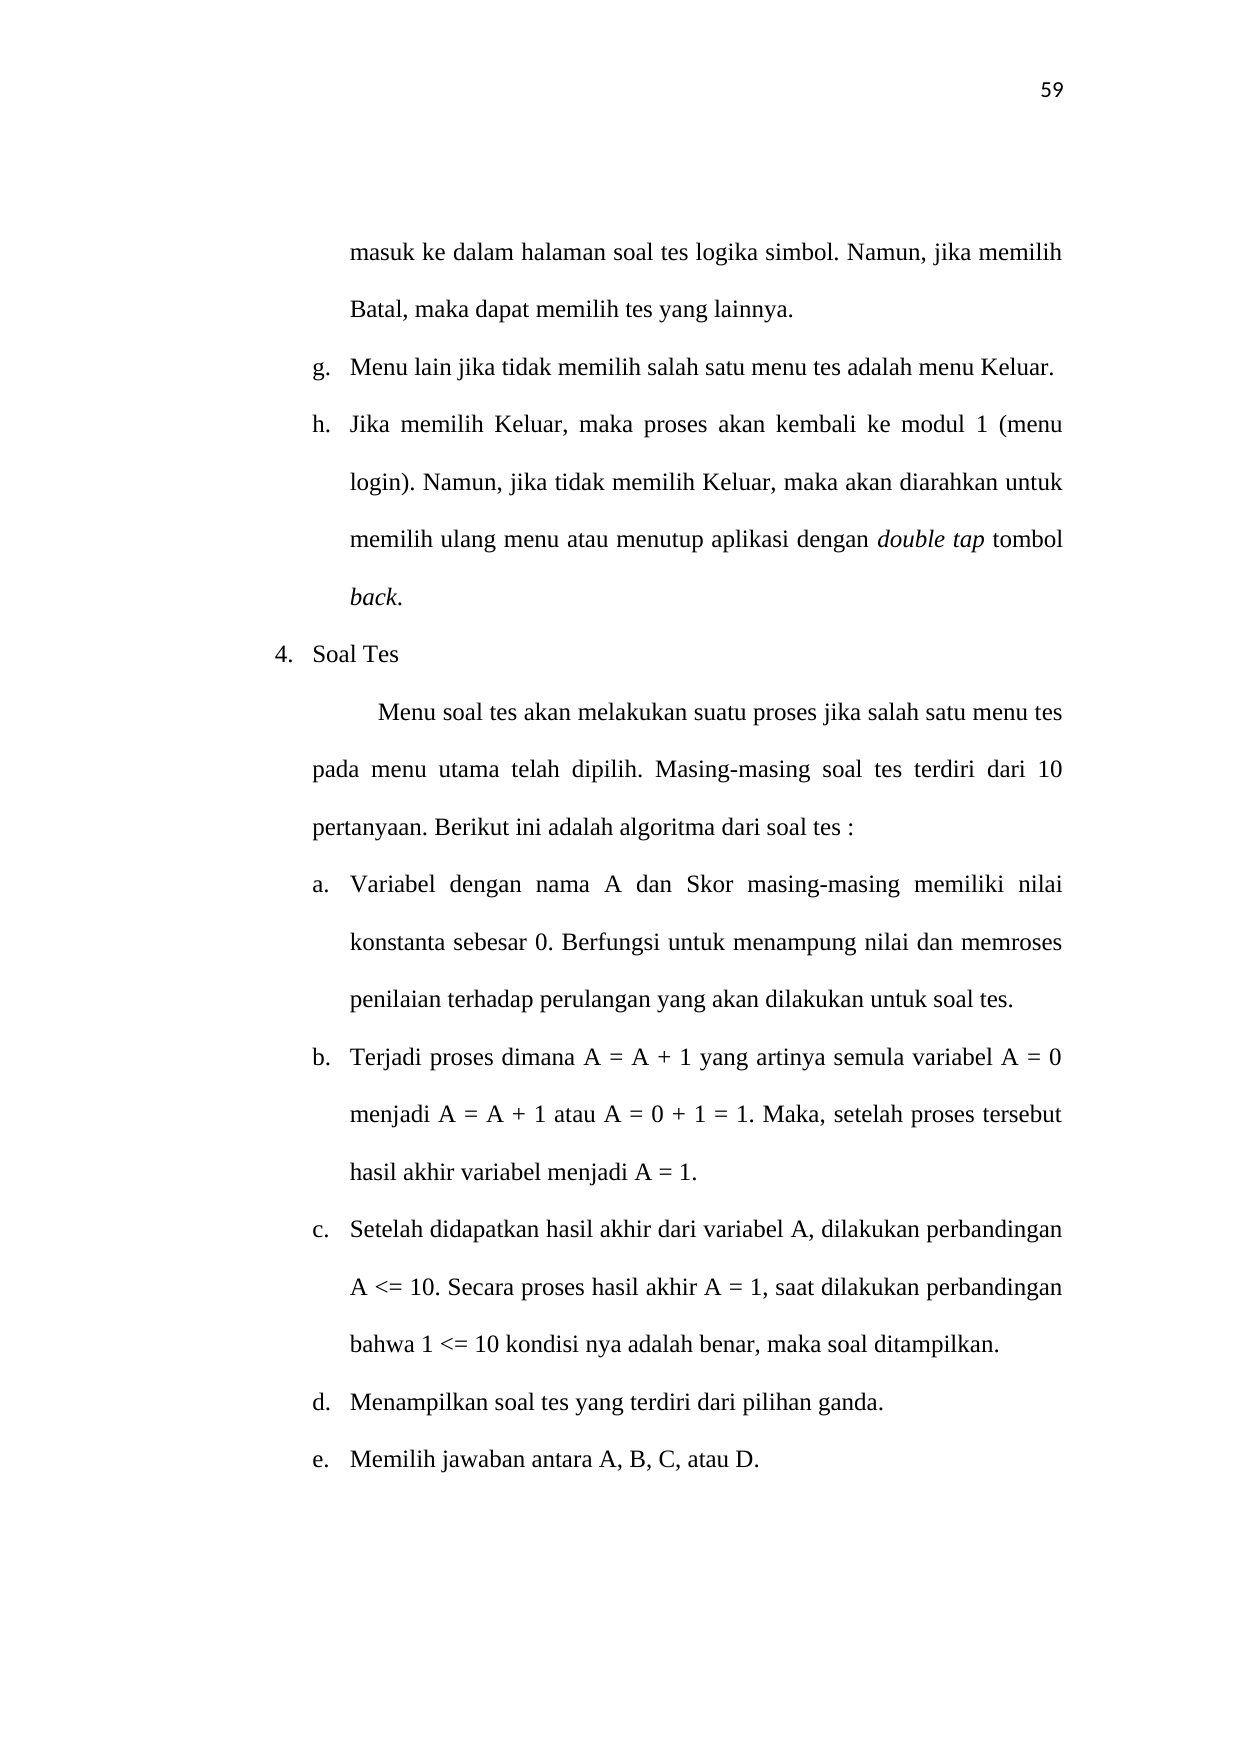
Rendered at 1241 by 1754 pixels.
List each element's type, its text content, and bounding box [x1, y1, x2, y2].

list Menu soal tes akan melakukan suatu proses jika salah satu menu tes pada menu utama telah dipilih. Masing-masing soal tes terdiri dari 10 pertanyaan. Berikut ini adalah algoritma dari soal tes : [312, 697, 1063, 841]
list Memilih jawaban antara A, B, C, atau D. [312, 1444, 1063, 1473]
list Variabel dengan nama A dan Skor masing-masing memiliki nilai konstanta sebesar 0. Berfungsi untuk menampung nilai dan memroses penilaian terhadap perulangan yang akan dilakukan untuk soal tes. [312, 869, 1063, 1013]
list Soal Tes [274, 639, 1063, 668]
list Menampilkan soal tes yang terdiri dari pilihan ganda. [312, 1387, 1063, 1416]
list Menu lain jika tidak memilih salah satu menu tes adalah menu Keluar. [312, 352, 1063, 381]
list Terjadi proses dimana A = A + 1 yang artinya semula variabel A = 0 menjadi A = A + 1 atau A = 0 + 1 = 1. Maka, setelah proses tersebut hasil akhir variabel menjadi A = 1. [312, 1042, 1063, 1186]
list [312, 237, 1063, 323]
list Setelah didapatkan hasil akhir dari variabel A, dilakukan perbandingan A <= 10. Secara proses hasil akhir A = 1, saat dilakukan perbandingan bahwa 1 <= 10 kondisi nya adalah benar, maka soal ditampilkan. [312, 1214, 1063, 1358]
list Jika memilih Keluar, maka proses akan kembali ke modul 1 (menu login). Namun, jika tidak memilih Keluar, maka akan diarahkan untuk memilih ulang menu atau menutup aplikasi dengan double tap tombol back. [312, 409, 1063, 611]
